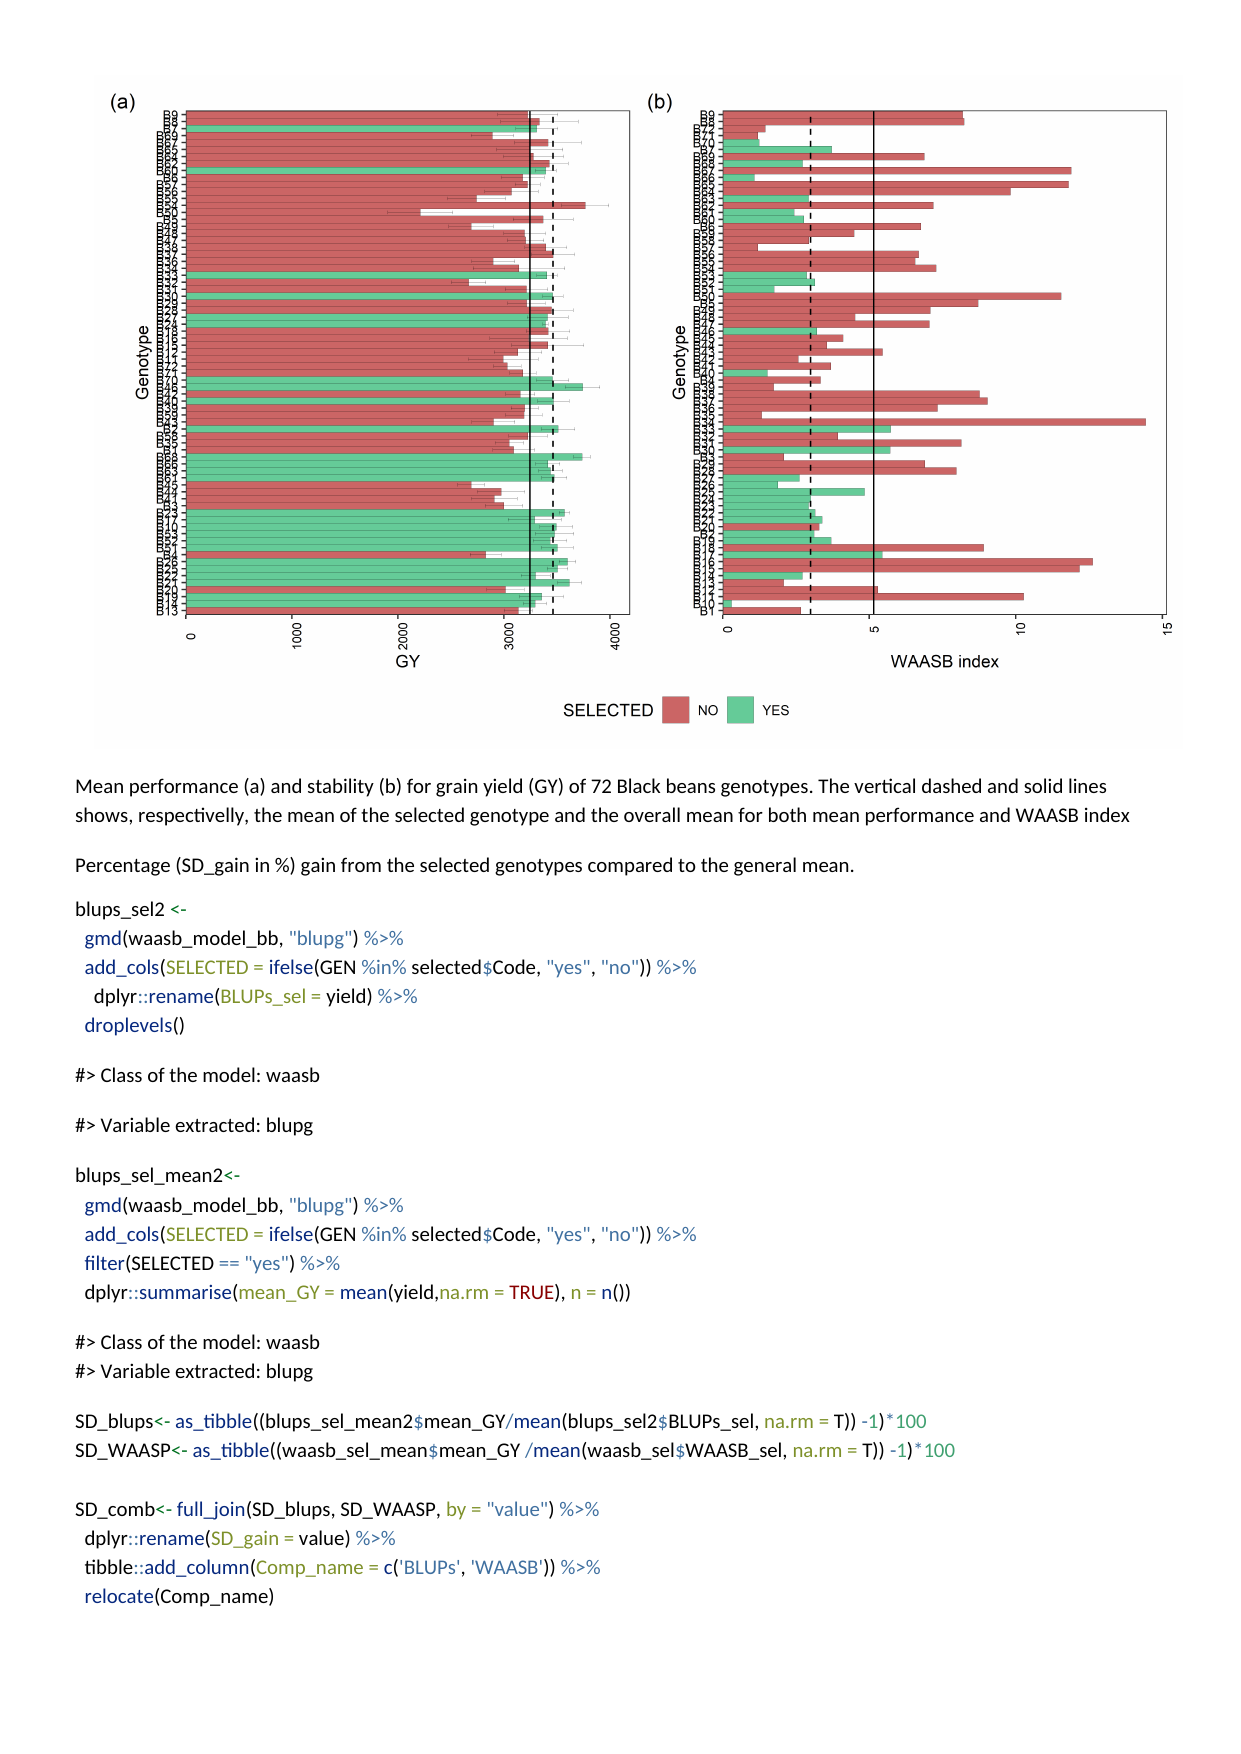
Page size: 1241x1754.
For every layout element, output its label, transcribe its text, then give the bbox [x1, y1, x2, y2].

text #> Class of the model: waasb [75, 1063, 1165, 1088]
text Percentage (SD_gain in %) gain from the selected genotypes compared to the general mean. [75, 852, 1165, 878]
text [75, 1408, 1165, 1638]
text blups_sel_mean2<- gmd(waasb_model_bb, "blupg") %>% add_cols(SELECTED = ifelse(GEN %in% selected$Code, "yes", "no")) %>% filter(SELECTED == "yes") %>% dplyr::summarise(mean_GY = mean(yield,na.rm = TRUE), n = n()) [75, 1163, 1165, 1305]
text blups_sel2 <- gmd(waasb_model_bb, "blupg") %>% add_cols(SELECTED = ifelse(GEN %in% selected$Code, "yes", "no")) %>% dplyr::rename(BLUPs_sel = yield) %>% droplevels() [75, 896, 1165, 1038]
text #> Class of the model: waasb #> Variable extracted: blupg [75, 1329, 1165, 1384]
picture [93, 75, 1184, 749]
text #> Variable extracted: blupg [75, 1113, 1165, 1138]
